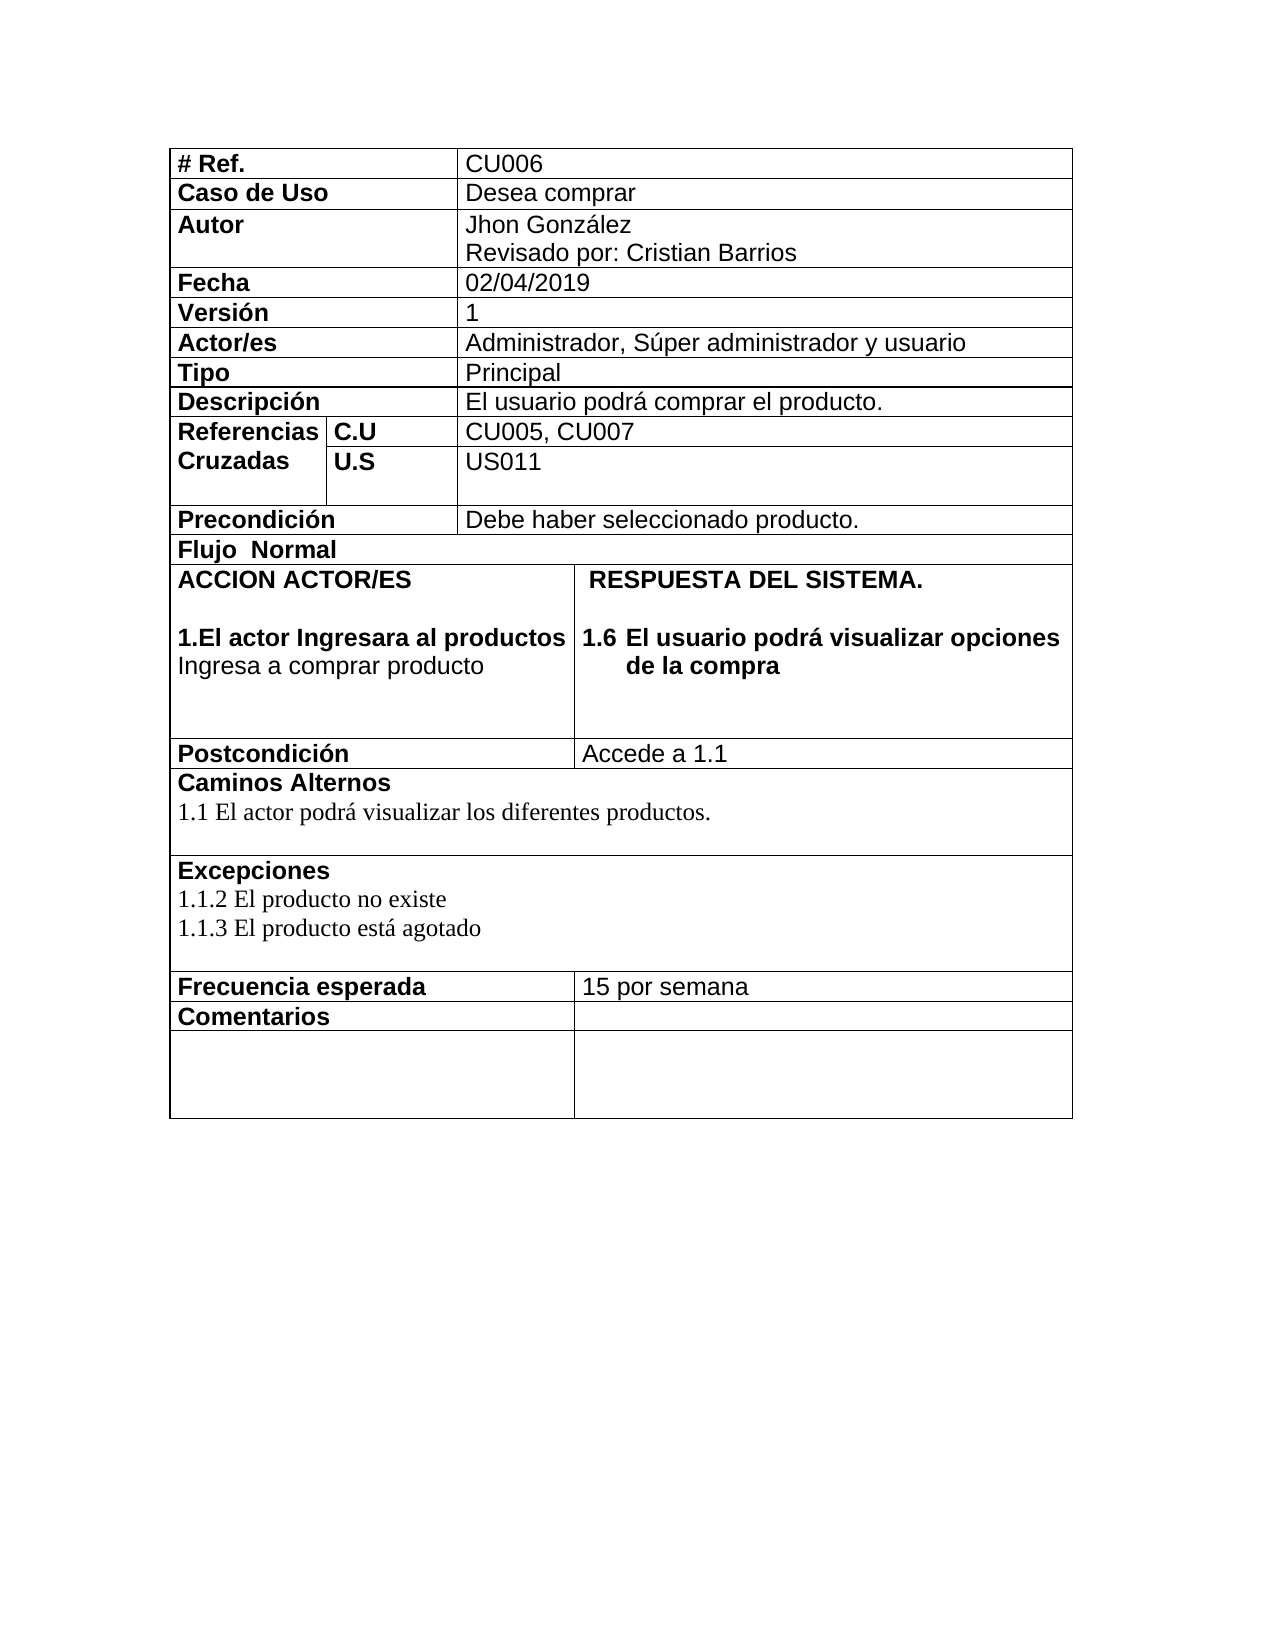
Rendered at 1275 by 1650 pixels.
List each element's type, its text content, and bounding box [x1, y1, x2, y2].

table_cell RESPUESTA DEL SISTEMA. El usuario podrá visualizar opciones de la compra [575, 565, 1072, 738]
table_cell Postcondición [171, 739, 574, 767]
table_header CU006 [458, 149, 1072, 177]
table_cell ACCION ACTOR/ES 1.El actor Ingresara al productos Ingresa a comprar producto [171, 565, 574, 738]
table_cell Actor/es [171, 328, 457, 357]
table_header # Ref. [171, 149, 457, 177]
table_cell [575, 1031, 1072, 1118]
table_cell Precondición [171, 506, 457, 534]
table_cell Autor [171, 210, 457, 267]
table_cell Excepciones 1.1.2 El producto no existe 1.1.3 El producto está agotado [171, 856, 1072, 971]
table_cell Comentarios [171, 1002, 574, 1030]
table_cell Jhon González Revisado por: Cristian Barrios [458, 210, 1072, 267]
table_cell US011 [458, 447, 1072, 504]
table_cell CU005, CU007 [458, 417, 1072, 446]
table_cell [171, 1031, 574, 1118]
table_cell Accede a 1.1 [575, 739, 1072, 767]
table_cell Debe haber seleccionado producto. [458, 506, 1072, 534]
table_cell Administrador, Súper administrador y usuario [458, 328, 1072, 357]
table_cell 15 por semana [575, 972, 1072, 1001]
table_cell U.S [327, 447, 457, 504]
table_cell Frecuencia esperada [171, 972, 574, 1001]
table_cell Caminos Alternos 1.1 El actor podrá visualizar los diferentes productos. [171, 769, 1072, 855]
table_cell Desea comprar [458, 179, 1072, 209]
table_cell Referencias Cruzadas [171, 417, 326, 504]
table_cell Tipo [171, 358, 457, 386]
table_cell 1 [458, 298, 1072, 327]
table_cell [575, 1002, 1072, 1030]
table_cell Versión [171, 298, 457, 327]
table_cell Principal [458, 358, 1072, 386]
table_cell Descripción [171, 388, 457, 416]
table_cell Caso de Uso [171, 179, 457, 209]
table_cell Fecha [171, 268, 457, 297]
table_cell Flujo Normal [171, 535, 1072, 564]
table_cell 02/04/2019 [458, 268, 1072, 297]
table_cell C.U [327, 417, 457, 446]
table_cell El usuario podrá comprar el producto. [458, 388, 1072, 416]
